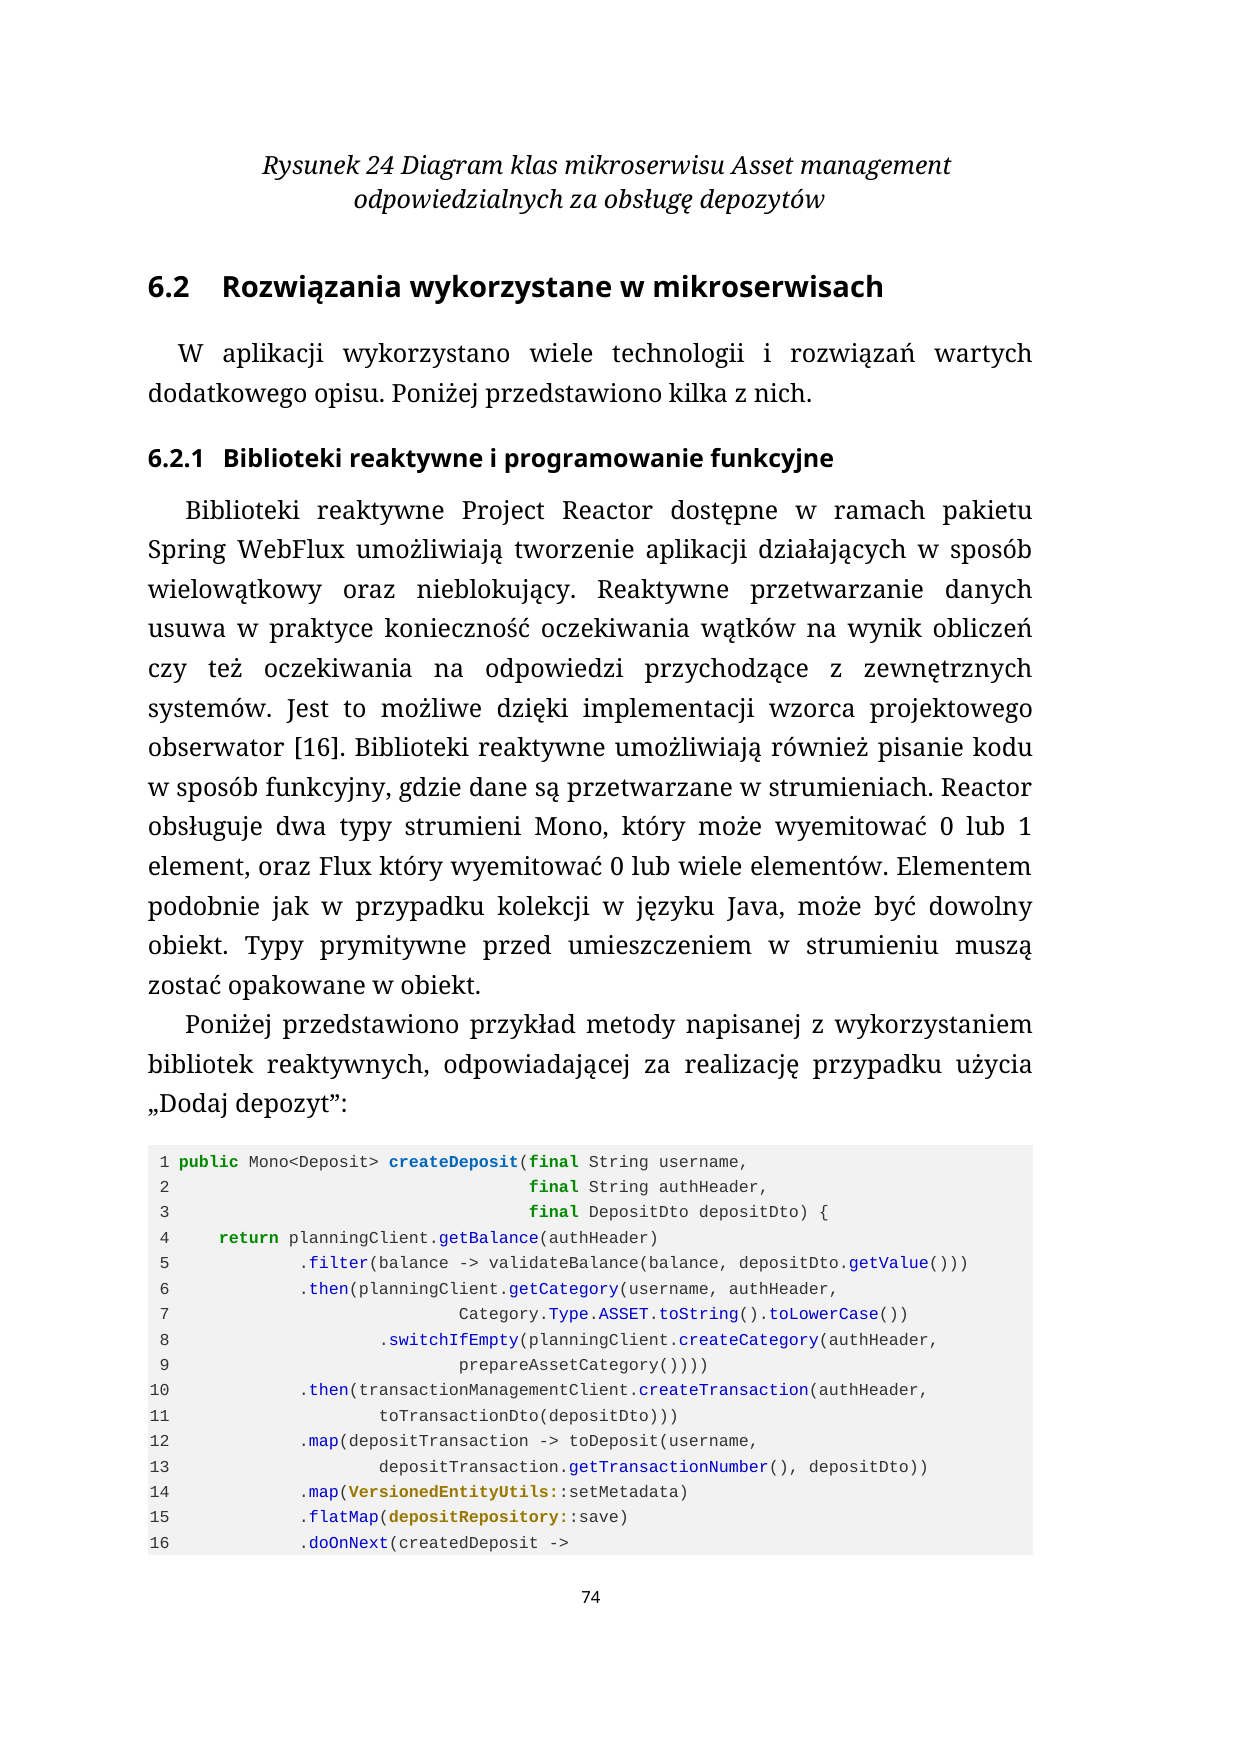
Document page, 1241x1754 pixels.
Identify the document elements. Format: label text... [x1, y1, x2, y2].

subtitle Biblioteki reaktywne i programowanie funkcyjne [148, 435, 1033, 474]
text Poniżej przedstawiono przykład metody napisanej z wykorzystaniem bibliotek reaktywnych, odpowiadającej za realizację przypadku użycia „Dodaj depozyt”: [148, 1001, 1033, 1120]
subtitle Rozwiązania wykorzystane w mikroserwisach [148, 266, 1033, 306]
text W aplikacji wykorzystano wiele technologii i rozwiązań wartych dodatkowego opisu. Poniżej przedstawiono kilka z nich. [148, 331, 1033, 410]
table_header 1 2 3 4 5 6 7 8 9 10 11 12 13 14 15 16 17 18 19 20 [148, 1145, 177, 1555]
text Biblioteki reaktywne Project Reactor dostępne w ramach pakietu Spring WebFlux umożliwiają tworzenie aplikacji działających w sposób wielowątkowy oraz nieblokujący. Reaktywne przetwarzanie danych usuwa w praktyce konieczność oczekiwania wątków na wynik obliczeń czy też oczekiwania na odpowiedzi przychodzące z zewnętrznych systemów. Jest to możliwe dzięki implementacji wzorca projektowego obserwator. Biblioteki reaktywne umożliwiają również pisanie kodu w sposób funkcyjny, gdzie dane są przetwarzane w strumieniach. Reactor obsługuje dwa typy strumieni Mono, który może wyemitować 0 lub 1 element, oraz Flux który wyemitować 0 lub wiele elementów. Elementem podobnie jak w przypadku kolekcji w języku Java, może być dowolny obiekt. Typy prymitywne przed umieszczeniem w strumieniu muszą zostać opakowane w obiekt. [148, 487, 1033, 1001]
